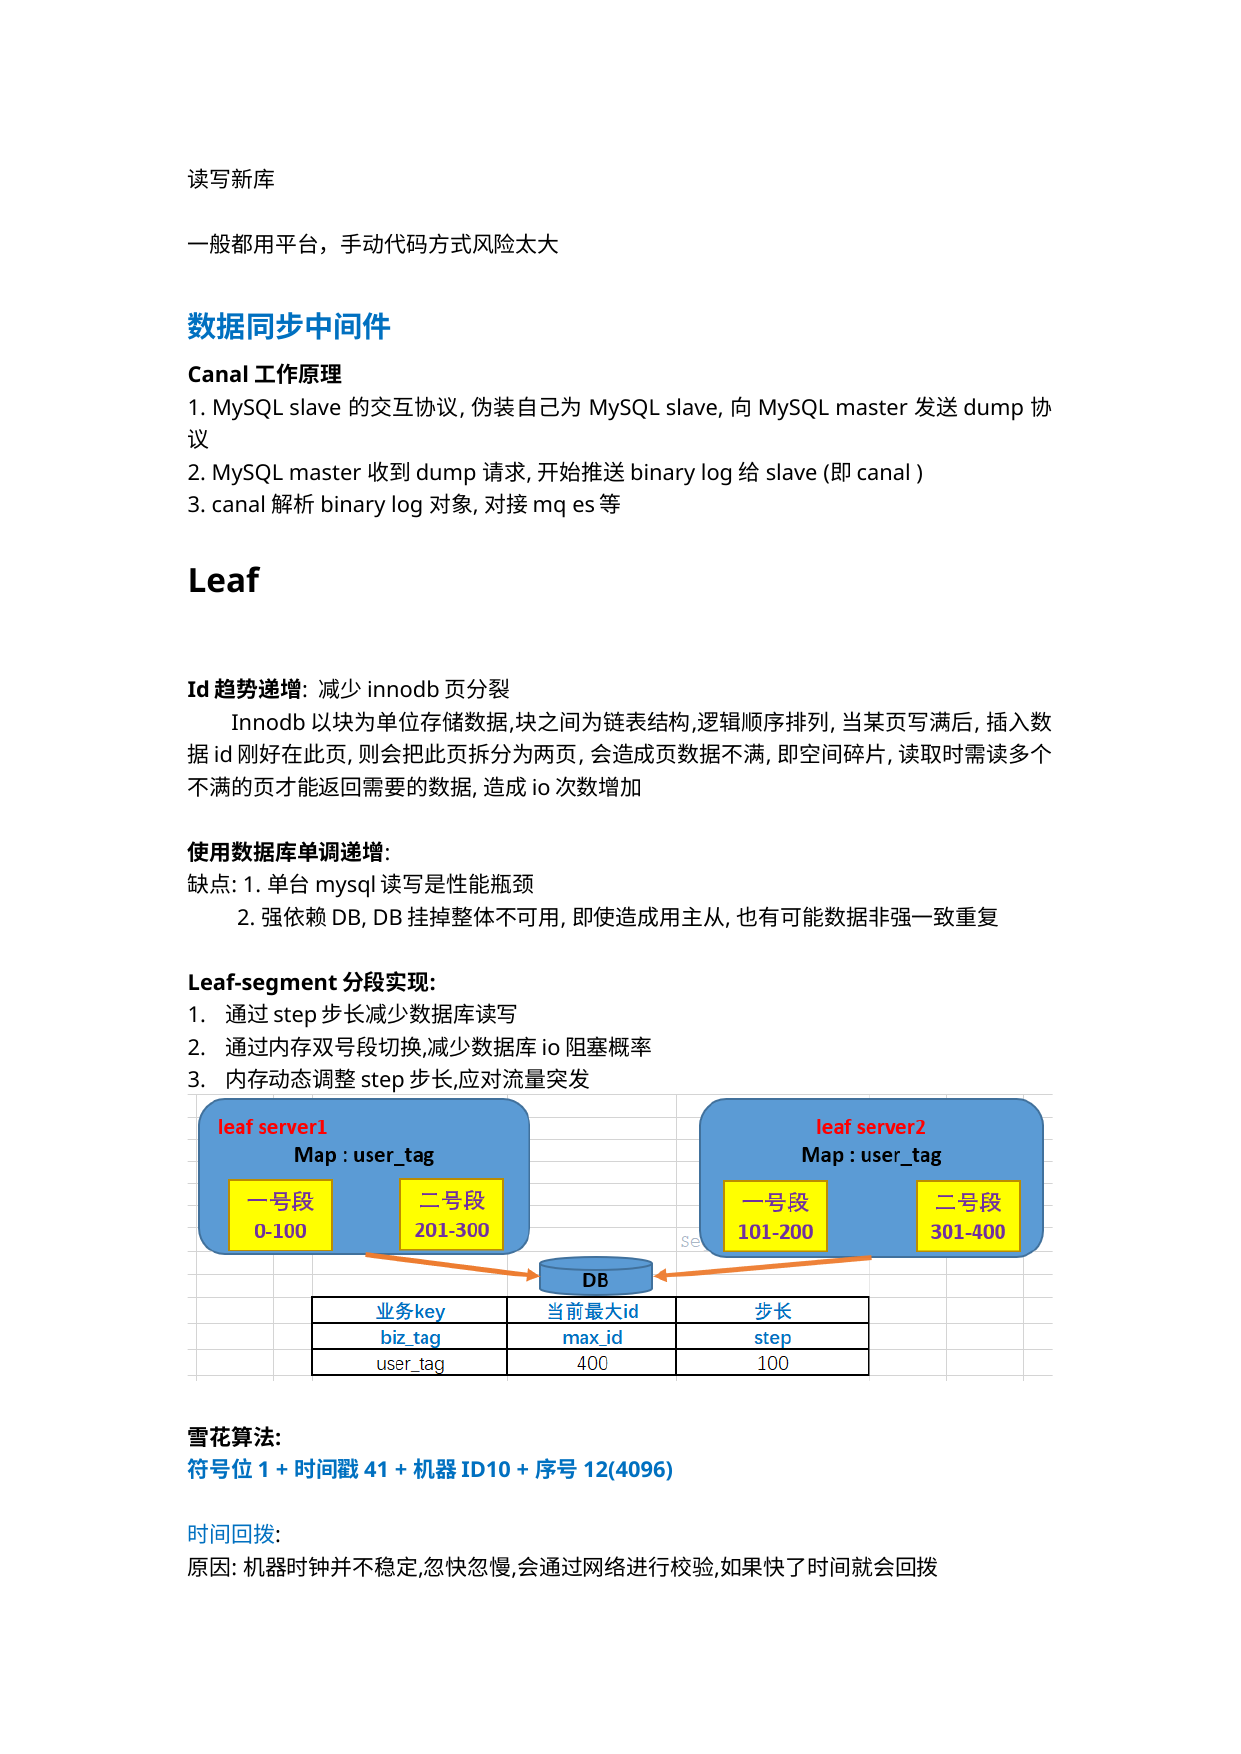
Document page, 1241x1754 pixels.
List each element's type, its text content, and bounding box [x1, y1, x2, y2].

text 符号位1 + 时间戳41 + 机器ID10 + 序号12(4096) [187, 1452, 1053, 1484]
text 2. 强依赖DB, DB挂掉整体不可用, 即使造成用主从, 也有可能数据非强一致重复 [187, 899, 1053, 932]
text 2. MySQL master 收到 dump 请求, 开始推送 binary log 给 slave (即 canal ) [187, 454, 1053, 487]
text 原因: 机器时钟并不稳定,忽快忽慢,会通过网络进行校验,如果快了时间就会回拨 [187, 1549, 1053, 1582]
text 1. MySQL slave 的交互协议, 伪装自己为 MySQL slave, 向 MySQL master 发送dump 协议 [187, 389, 1053, 454]
text 数据同步中间件 [187, 292, 1053, 357]
text 使用数据库单调递增: [187, 834, 1053, 867]
text Innodb以块为单位存储数据,块之间为链表结构,逻辑顺序排列, 当某页写满后, 插入数据id刚好在此页, 则会把此页拆分为两页, 会造成页数据不满, 即空间碎片, 读取时需读多个不满的页才能返回需要的数据, 造成io次数增加 [187, 704, 1053, 802]
text 缺点: 1. 单台mysql读写是性能瓶颈 [187, 867, 1053, 899]
text 时间回拨: [187, 1517, 1053, 1549]
text Leaf-segment分段实现: [187, 964, 1053, 997]
subtitle Leaf [187, 547, 1053, 612]
text Id趋势递增: 减少innodb页分裂 [187, 672, 1053, 704]
text 3. canal 解析 binary log 对象, 对接mq es等 [187, 487, 1053, 519]
picture [187, 1094, 1053, 1381]
list 通过内存双号段切换,减少数据库io阻塞概率 [187, 1029, 1053, 1062]
text Canal 工作原理 [187, 357, 1053, 389]
list 内存动态调整step步长,应对流量突发 [187, 1062, 1053, 1094]
list 通过step步长减少数据库读写 [187, 997, 1053, 1029]
text 雪花算法: [187, 1419, 1053, 1452]
text 一般都用平台，手动代码方式风险太大 [187, 227, 1053, 259]
text 读写新库 [187, 162, 1053, 194]
